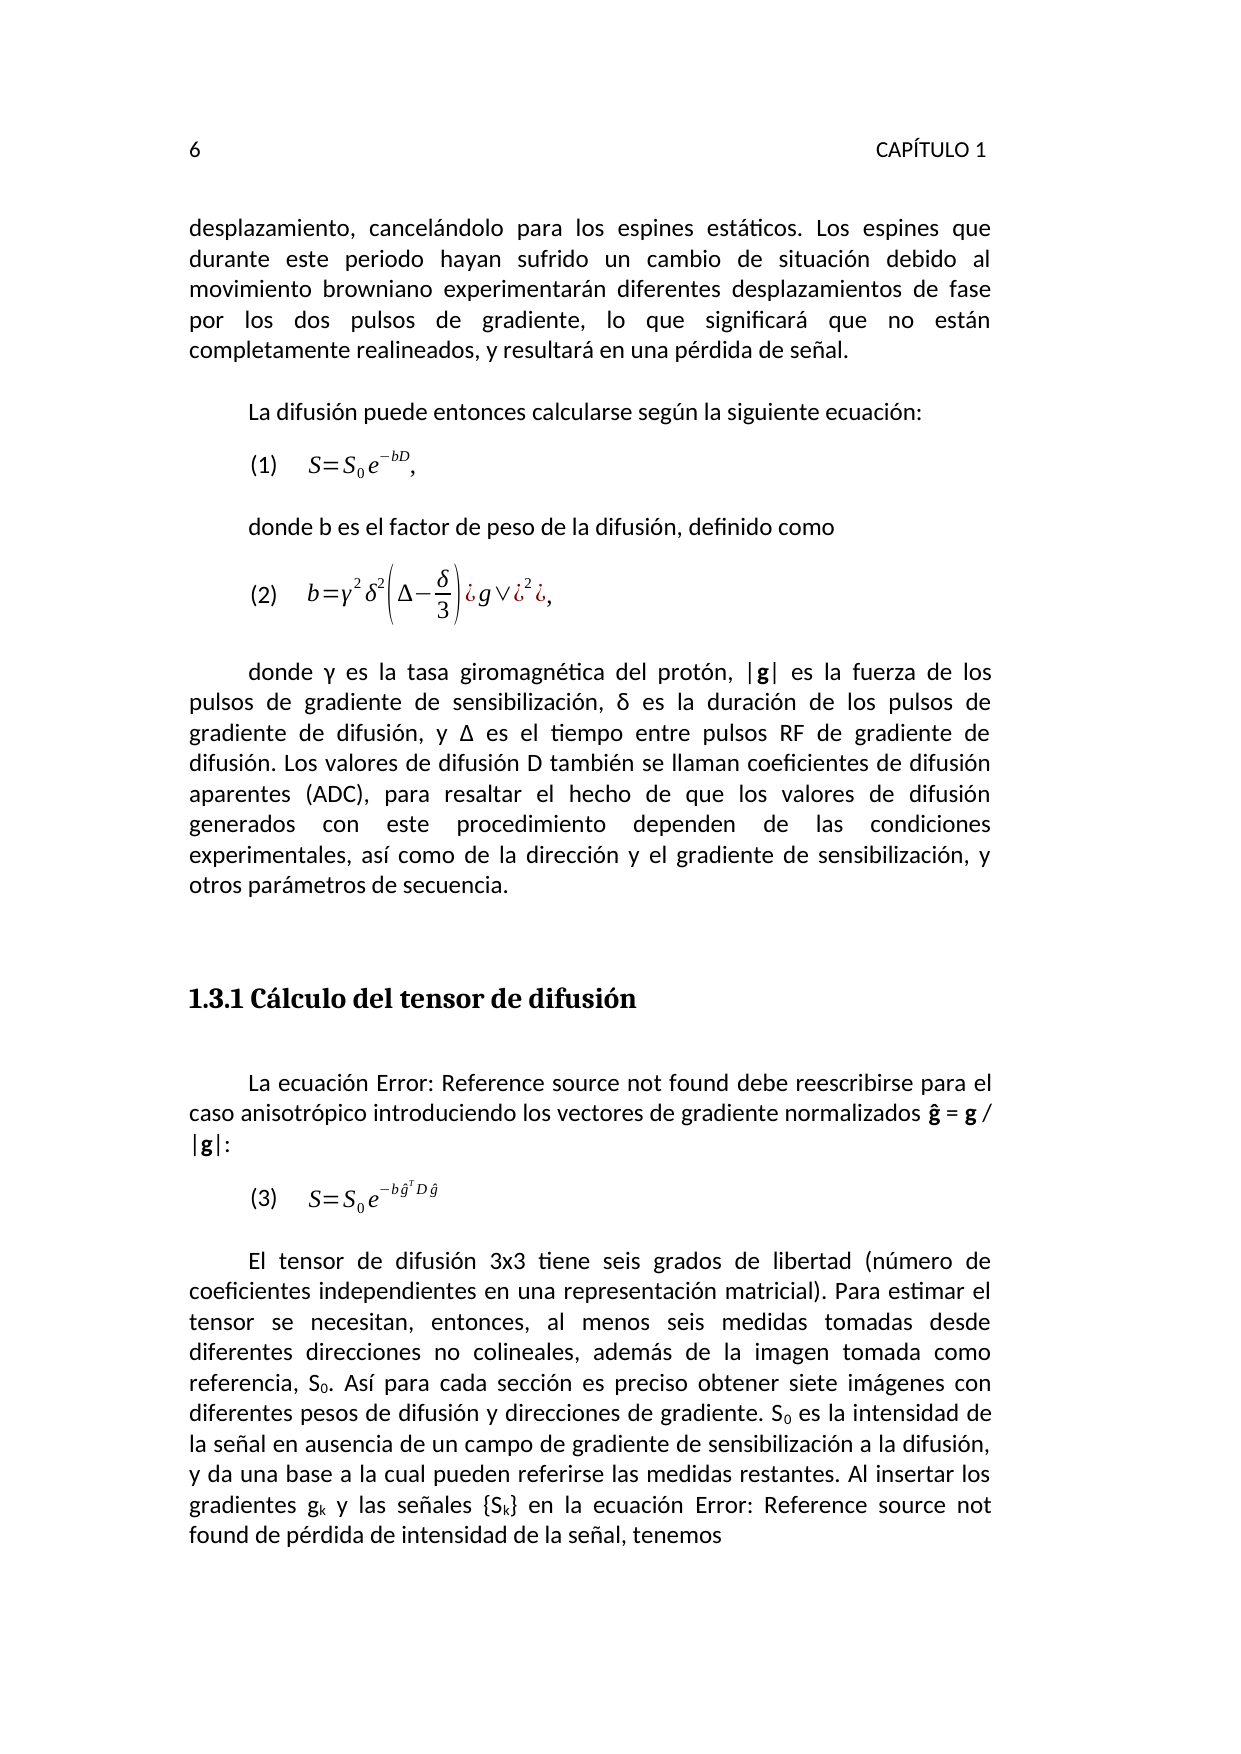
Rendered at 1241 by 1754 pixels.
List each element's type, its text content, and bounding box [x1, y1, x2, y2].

subtitle Cálculo del tensor de difusión [189, 982, 992, 1015]
list , [278, 562, 992, 627]
text La difusión puede entonces calcularse según la siguiente ecuación: [189, 396, 992, 426]
text donde γ es la tasa giromagnética del protón, |g| es la fuerza de los pulsos de gradiente de sensibilización, δ es la duración de los pulsos de gradiente de difusión, y Δ es el tiempo entre pulsos RF de gradiente de difusión. Los valores de difusión D también se llaman coeficientes de difusión aparentes (ADC), para resaltar el hecho de que los valores de difusión generados con este procedimiento dependen de las condiciones experimentales, así como de la dirección y el gradiente de sensibilización, y otros parámetros de secuencia. [189, 656, 992, 900]
list , [278, 447, 992, 482]
text donde b es el factor de peso de la difusión, definido como [189, 511, 992, 541]
